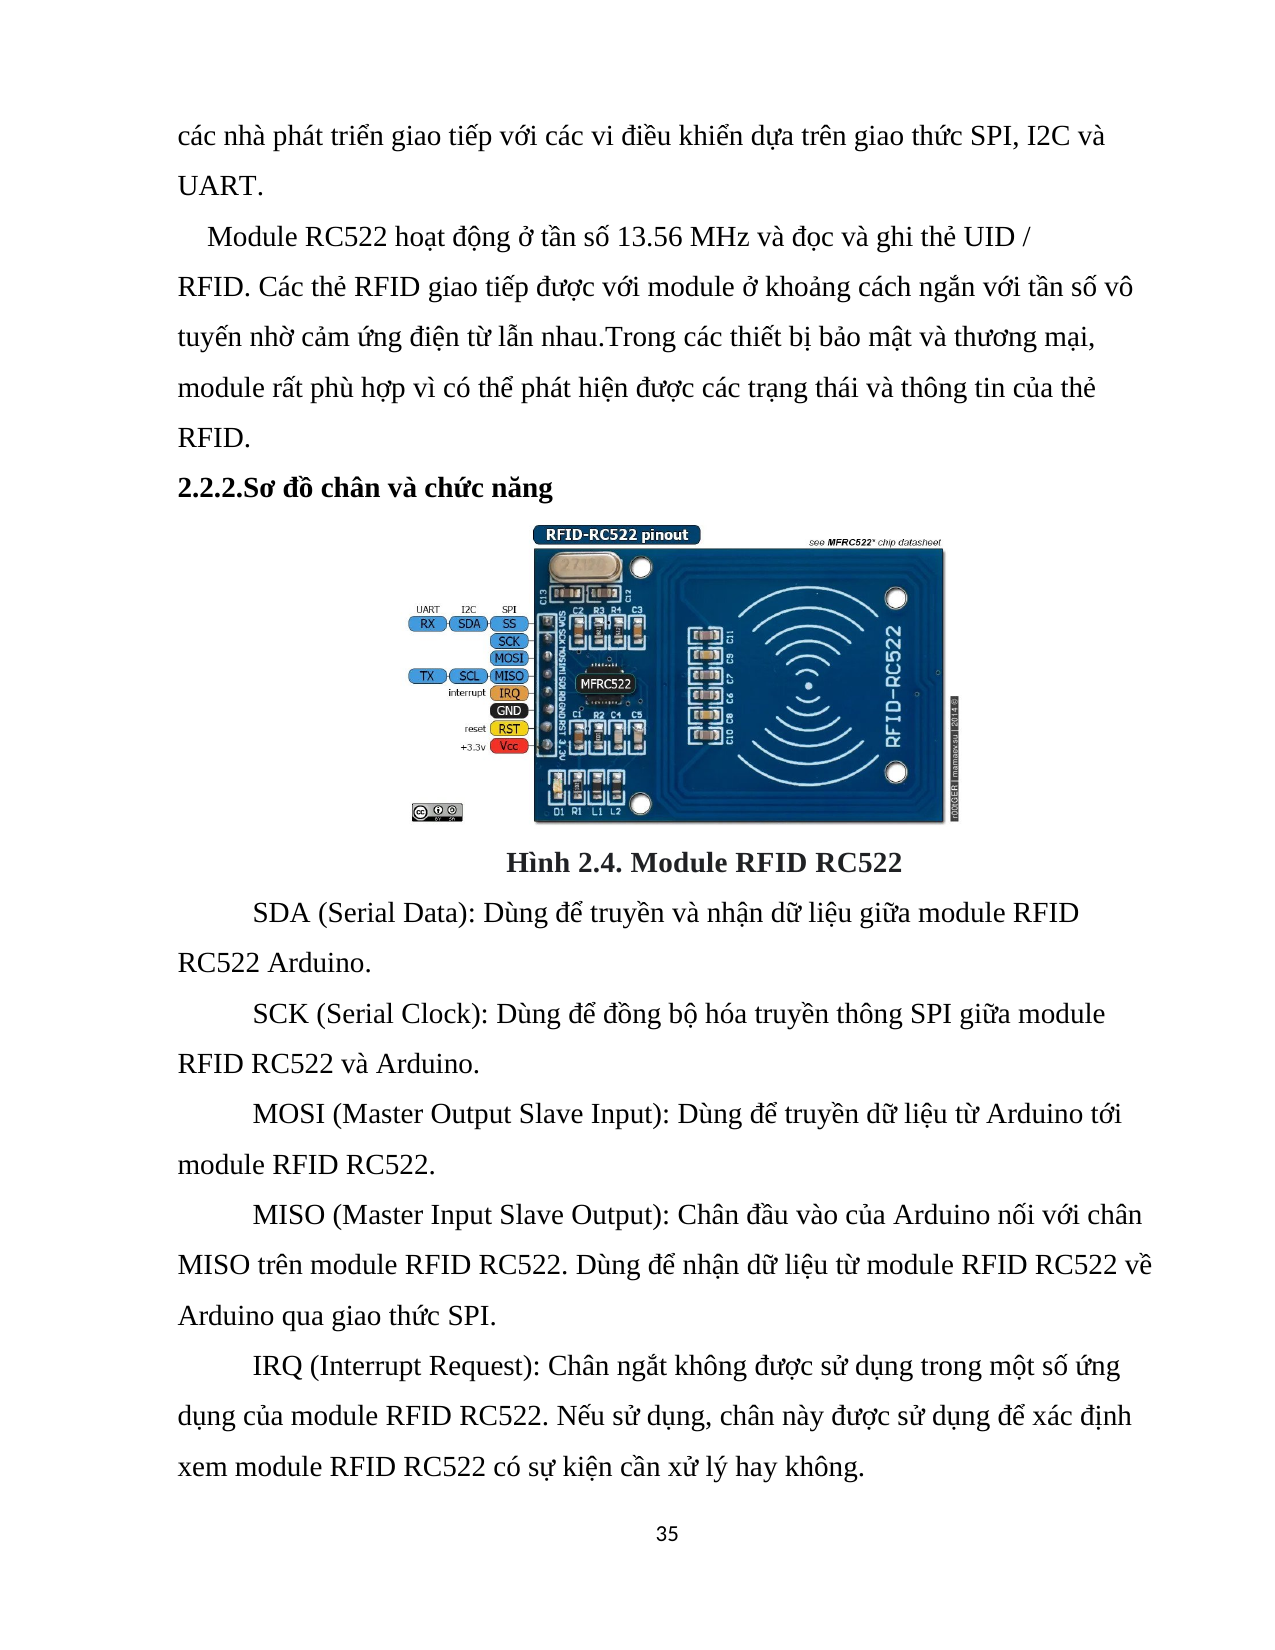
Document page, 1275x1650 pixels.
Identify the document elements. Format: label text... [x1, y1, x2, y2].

subtitle 2.2.2.Sơ đồ chân và chức năng [177, 470, 1157, 504]
picture [400, 520, 964, 831]
text Module RC522 hoạt động ở tần số 13.56 MHz và đọc và ghi thẻ UID / RFID. Các thẻ RFID giao tiếp được với module ở khoảng cách ngắn với tần số vô tuyến nhờ cảm ứng điện từ lẫn nhau.Trong các thiết bị bảo mật và thương mại, module rất phù hợp vì có thể phát hiện được các trạng thái và thông tin của thẻ RFID. [177, 219, 1157, 453]
text MOSI (Master Output Slave Input): Dùng để truyền dữ liệu từ Arduino tới module RFID RC522. [177, 1096, 1157, 1180]
text MISO (Master Input Slave Output): Chân đầu vào của Arduino nối với chân MISO trên module RFID RC522. Dùng để nhận dữ liệu từ module RFID RC522 về Arduino qua giao thức SPI. [177, 1197, 1157, 1331]
text Hình 2.4. Module RFID RC522 [177, 845, 1157, 878]
text SCK (Serial Clock): Dùng để đồng bộ hóa truyền thông SPI giữa module RFID RC522 và Arduino. [177, 996, 1157, 1080]
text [177, 118, 1157, 202]
text SDA (Serial Data): Dùng để truyền và nhận dữ liệu giữa module RFID RC522 Arduino. [177, 895, 1157, 979]
text IRQ (Interrupt Request): Chân ngắt không được sử dụng trong một số ứng dụng của module RFID RC522. Nếu sử dụng, chân này được sử dụng để xác định xem module RFID RC522 có sự kiện cần xử lý hay không. [177, 1348, 1157, 1482]
